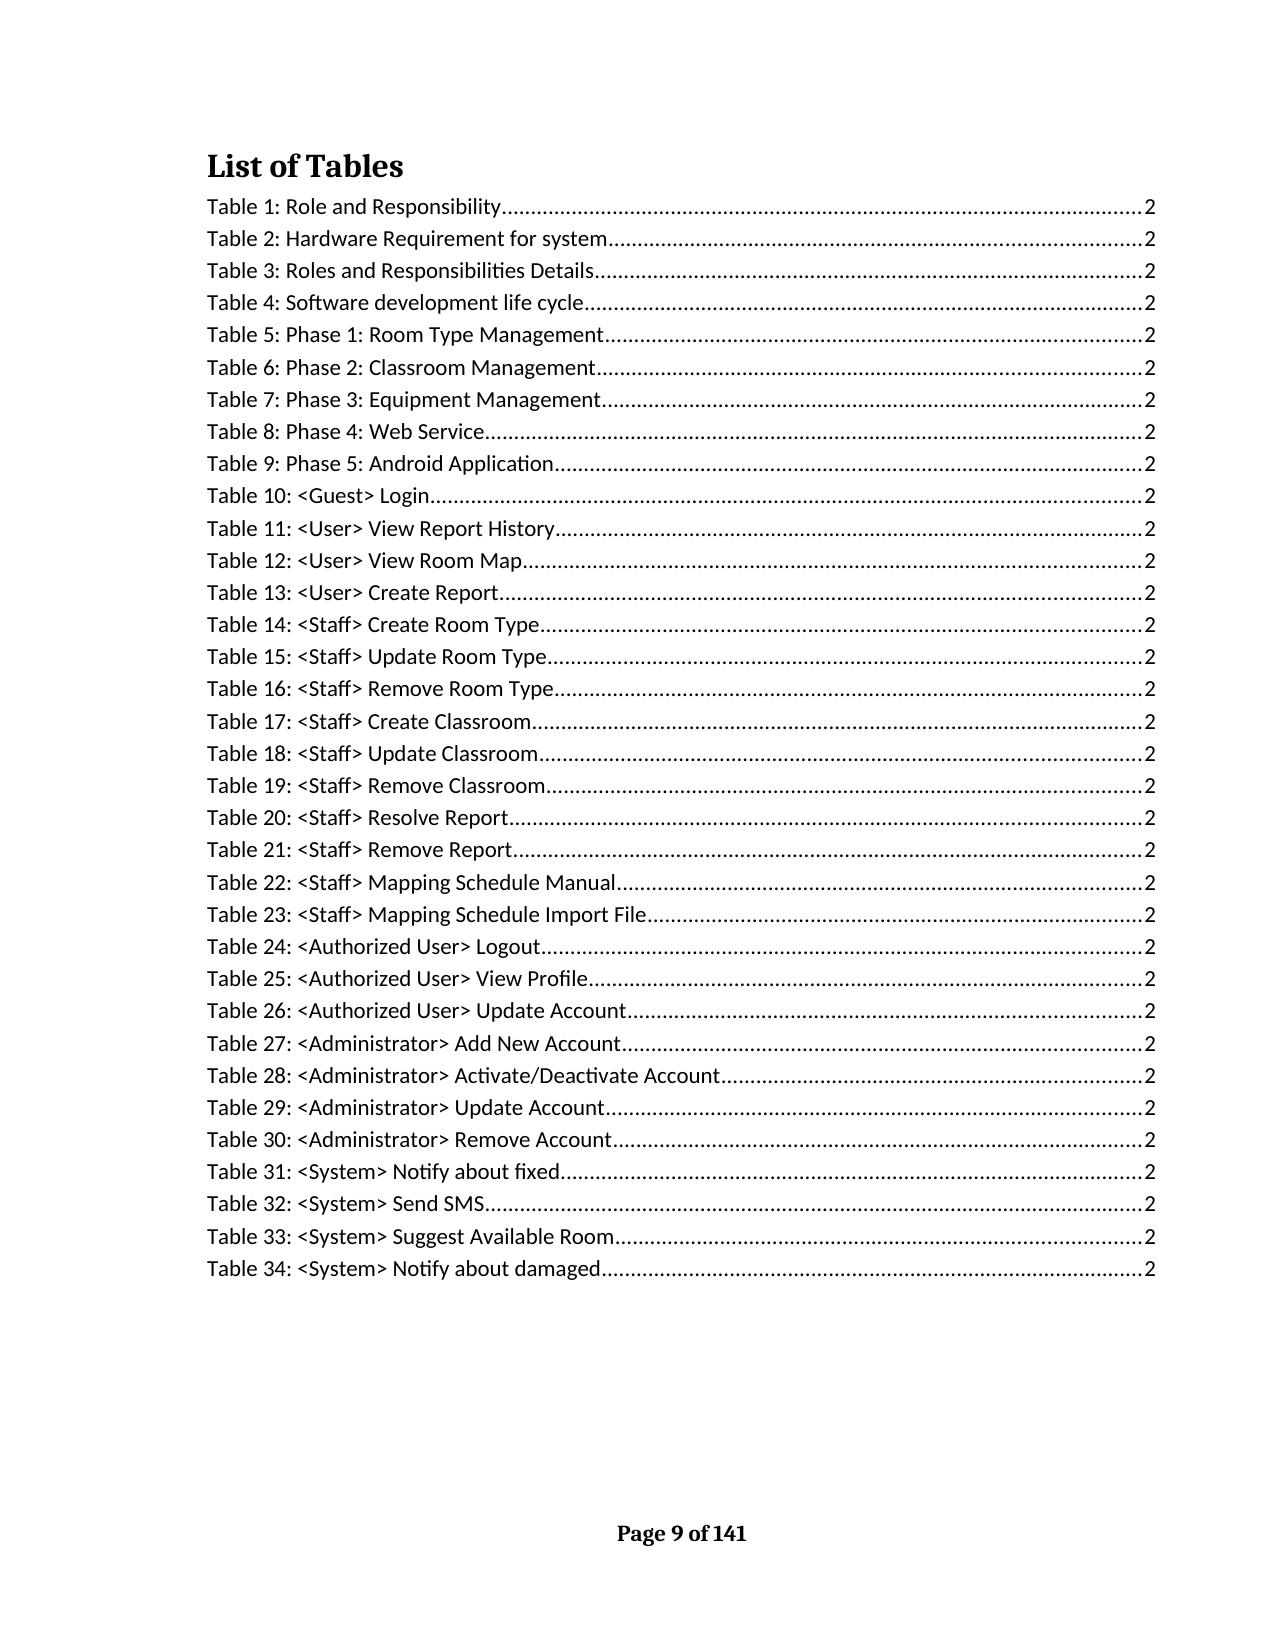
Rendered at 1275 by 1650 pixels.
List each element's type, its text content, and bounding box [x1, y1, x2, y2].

text Table 17: <Staff> Create Classroom 2 [207, 707, 1157, 735]
text Table 13: <User> Create Report 2 [207, 578, 1157, 606]
text Table 1: Role and Responsibility 2 [207, 192, 1157, 220]
text Table 9: Phase 5: Android Application 2 [207, 449, 1157, 477]
text Table 28: <Administrator> Activate/Deactivate Account 2 [207, 1061, 1157, 1089]
text Table 31: <System> Notify about fixed 2 [207, 1157, 1157, 1185]
text Table 33: <System> Suggest Available Room 2 [207, 1222, 1157, 1250]
text Table 16: <Staff> Remove Room Type 2 [207, 674, 1157, 703]
text Table 26: <Authorized User> Update Account 2 [207, 996, 1157, 1024]
text Table 5: Phase 1: Room Type Management 2 [207, 321, 1157, 348]
text Table 11: <User> View Report History 2 [207, 514, 1157, 542]
text Table 19: <Staff> Remove Classroom 2 [207, 771, 1157, 799]
text Table 27: <Administrator> Add New Account 2 [207, 1029, 1157, 1057]
text Table 15: <Staff> Update Room Type 2 [207, 642, 1157, 670]
text Table 34: <System> Notify about damaged 2 [207, 1254, 1157, 1282]
text Table 22: <Staff> Mapping Schedule Manual 2 [207, 868, 1157, 896]
text Table 3: Roles and Responsibilities Details 2 [207, 256, 1157, 284]
text Table 4: Software development life cycle 2 [207, 288, 1157, 316]
text Table 7: Phase 3: Equipment Management 2 [207, 385, 1157, 413]
text Table 18: <Staff> Update Classroom 2 [207, 739, 1157, 767]
text Table 29: <Administrator> Update Account 2 [207, 1093, 1157, 1121]
text Table 32: <System> Send SMS 2 [207, 1189, 1157, 1218]
text Table 23: <Staff> Mapping Schedule Import File 2 [207, 900, 1157, 928]
text Table 21: <Staff> Remove Report 2 [207, 836, 1157, 863]
text Table 6: Phase 2: Classroom Management 2 [207, 353, 1157, 381]
text Table 12: <User> View Room Map 2 [207, 546, 1157, 574]
text Table 25: <Authorized User> View Profile 2 [207, 964, 1157, 992]
text Table 20: <Staff> Resolve Report 2 [207, 803, 1157, 831]
text Table 8: Phase 4: Web Service. 2 [207, 417, 1157, 445]
text Table 10: <Guest> Login 2 [207, 481, 1157, 509]
text Table 24: <Authorized User> Logout 2 [207, 932, 1157, 960]
text Table 2: Hardware Requirement for system 2 [207, 224, 1157, 252]
text Table 30: <Administrator> Remove Account 2 [207, 1125, 1157, 1153]
text Table 14: <Staff> Create Room Type 2 [207, 610, 1157, 638]
text List of Tables [207, 148, 1157, 186]
